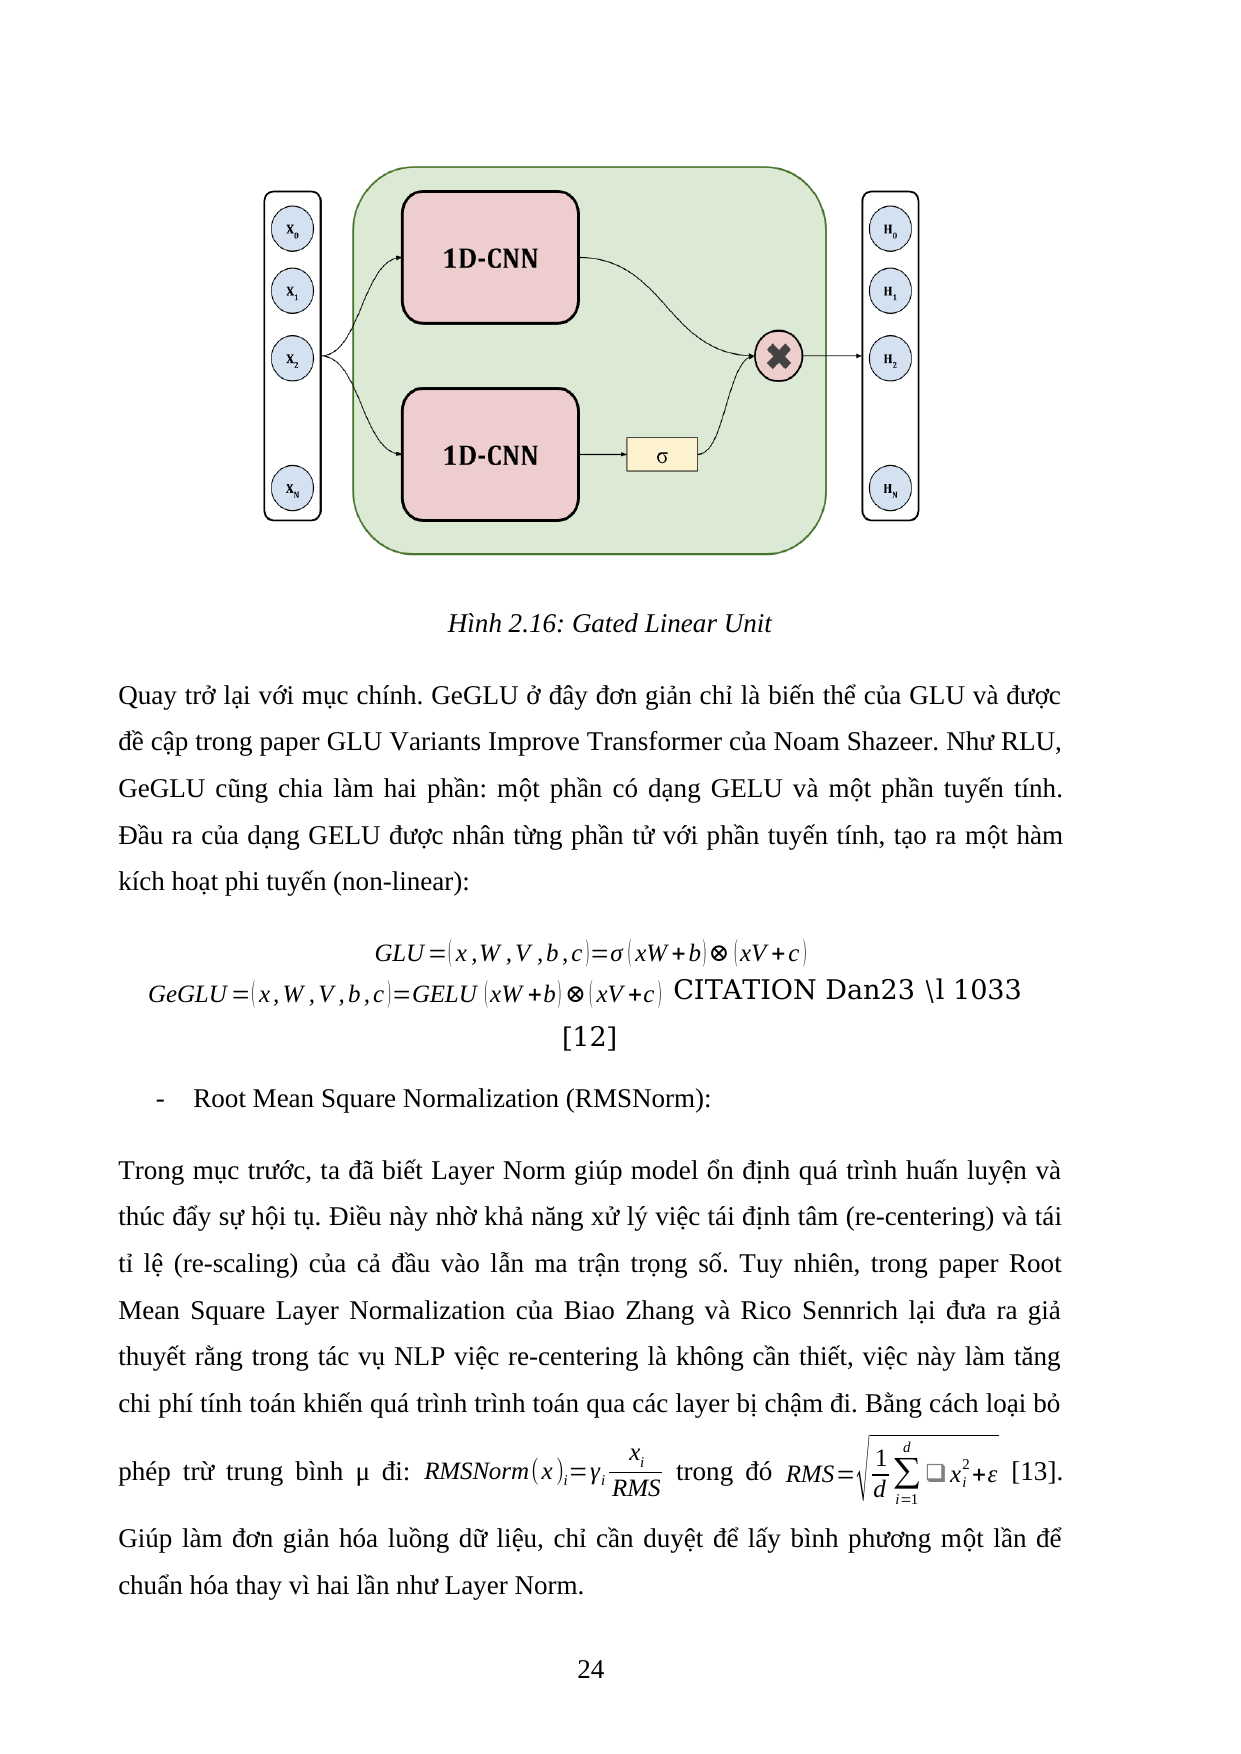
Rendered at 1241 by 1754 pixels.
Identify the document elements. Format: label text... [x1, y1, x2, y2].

text Hình 2.16: Gated Linear Unit [118, 607, 1063, 638]
picture [237, 147, 944, 567]
text Quay trở lại với mục chính. GeGLU ở đây đơn giản chỉ là biến thể của GLU và được đề cập trong paper GLU Variants Improve Transformer của Noam Shazeer. Như RLU, GeGLU cũng chia làm hai phần: một phần có dạng GELU và một phần tuyến tính. Đầu ra của dạng GELU được nhân từng phần tử với phần tuyến tính, tạo ra một hàm kích hoạt phi tuyến (non-linear): [118, 679, 1063, 897]
list Root Mean Square Normalization (RMSNorm): [156, 1082, 1063, 1113]
text Trong mục trước, ta đã biết Layer Norm giúp model ổn định quá trình huấn luyện và thúc đẩy sự hội tụ. Điều này nhờ khả năng xử lý việc tái định tâm (re-centering) và tái tỉ lệ (re-scaling) của cả đầu vào lẫn ma trận trọng số. Tuy nhiên, trong paper Root Mean Square Layer Normalization của Biao Zhang và Rico Sennrich lại đưa ra giả thuyết rằng trong tác vụ NLP việc re-centering là không cần thiết, việc này làm tăng chi phí tính toán khiến quá trình trình toán qua các layer bị chậm đi. Bằng cách loại bỏ phép trừ trung bình μ đi: trong đó . Giúp làm đơn giản hóa luồng dữ liệu, chỉ cần duyệt để lấy bình phương một lần để chuẩn hóa thay vì hai lần như Layer Norm. [118, 1154, 1063, 1600]
